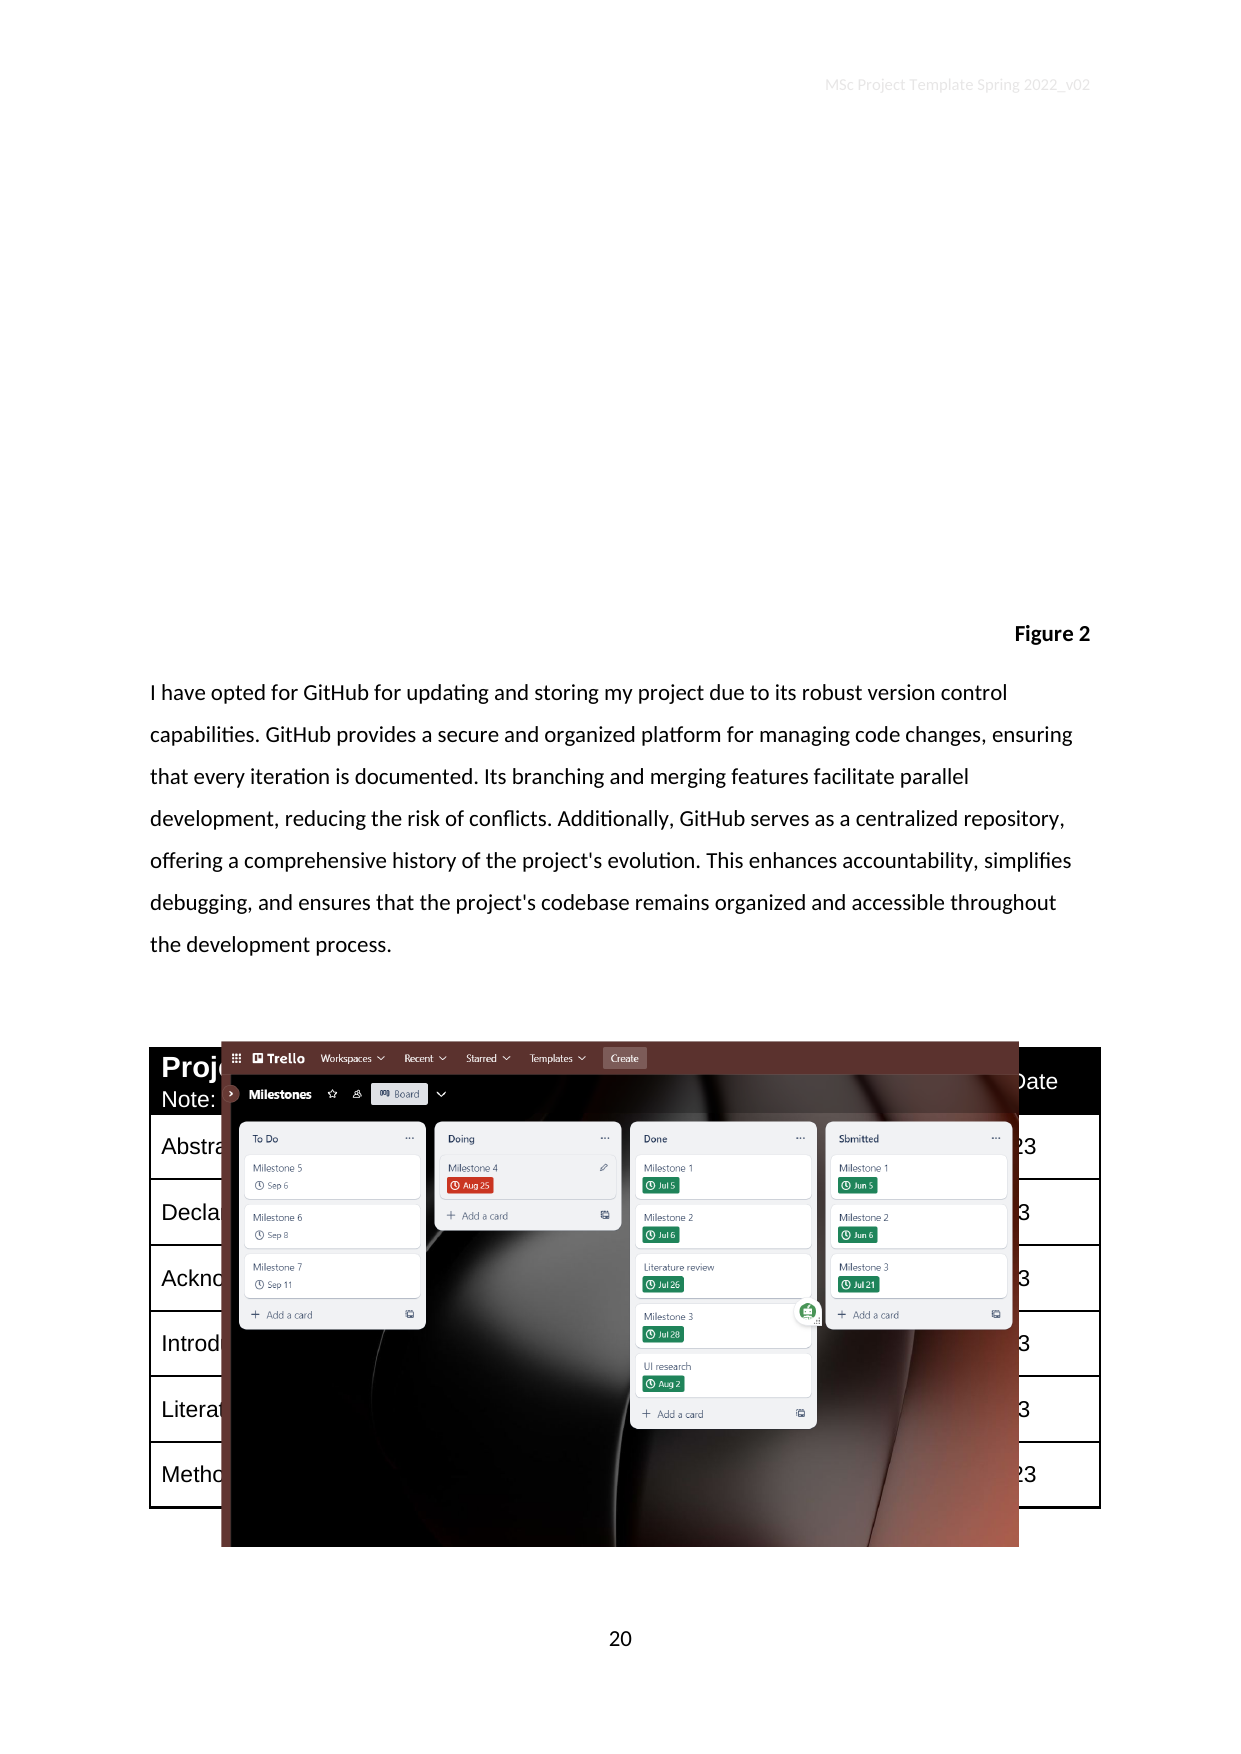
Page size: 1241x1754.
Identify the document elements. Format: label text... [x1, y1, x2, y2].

table_cell 01-08-2023 [1019, 1115, 1099, 1178]
table_cell 02-08-2023 [1019, 1246, 1099, 1309]
table_cell 20-07-2023 [1019, 1312, 1099, 1375]
table_cell Abstract [151, 1115, 221, 1178]
table_cell Methodology [151, 1443, 221, 1506]
table_cell 31-07-2023 [1019, 1443, 1099, 1506]
text I have opted for GitHub for updating and storing my project due to its robust version control capabilities. GitHub provides a secure and organized platform for managing code changes, ensuring that every iteration is documented. Its branching and merging features facilitate parallel development, reducing the risk of conflicts. Additionally, GitHub serves as a centralized repository, offering a comprehensive history of the project's evolution. This enhances accountability, simplifies debugging, and ensures that the project's codebase remains organized and accessible throughout the development process. [150, 678, 1090, 958]
table_cell Declaration [151, 1180, 221, 1244]
table_cell Literature - Technology Review [151, 1377, 221, 1441]
picture [221, 1039, 1019, 1547]
table_cell Introduction [151, 1312, 221, 1375]
table_cell 20-07-2023 [1019, 1377, 1099, 1441]
table_cell 01-08-2023 [1019, 1180, 1099, 1244]
text Figure 2 [150, 619, 1090, 647]
table_cell Acknowledgements [151, 1246, 221, 1309]
table_header Deadline Date [1019, 1049, 1099, 1113]
